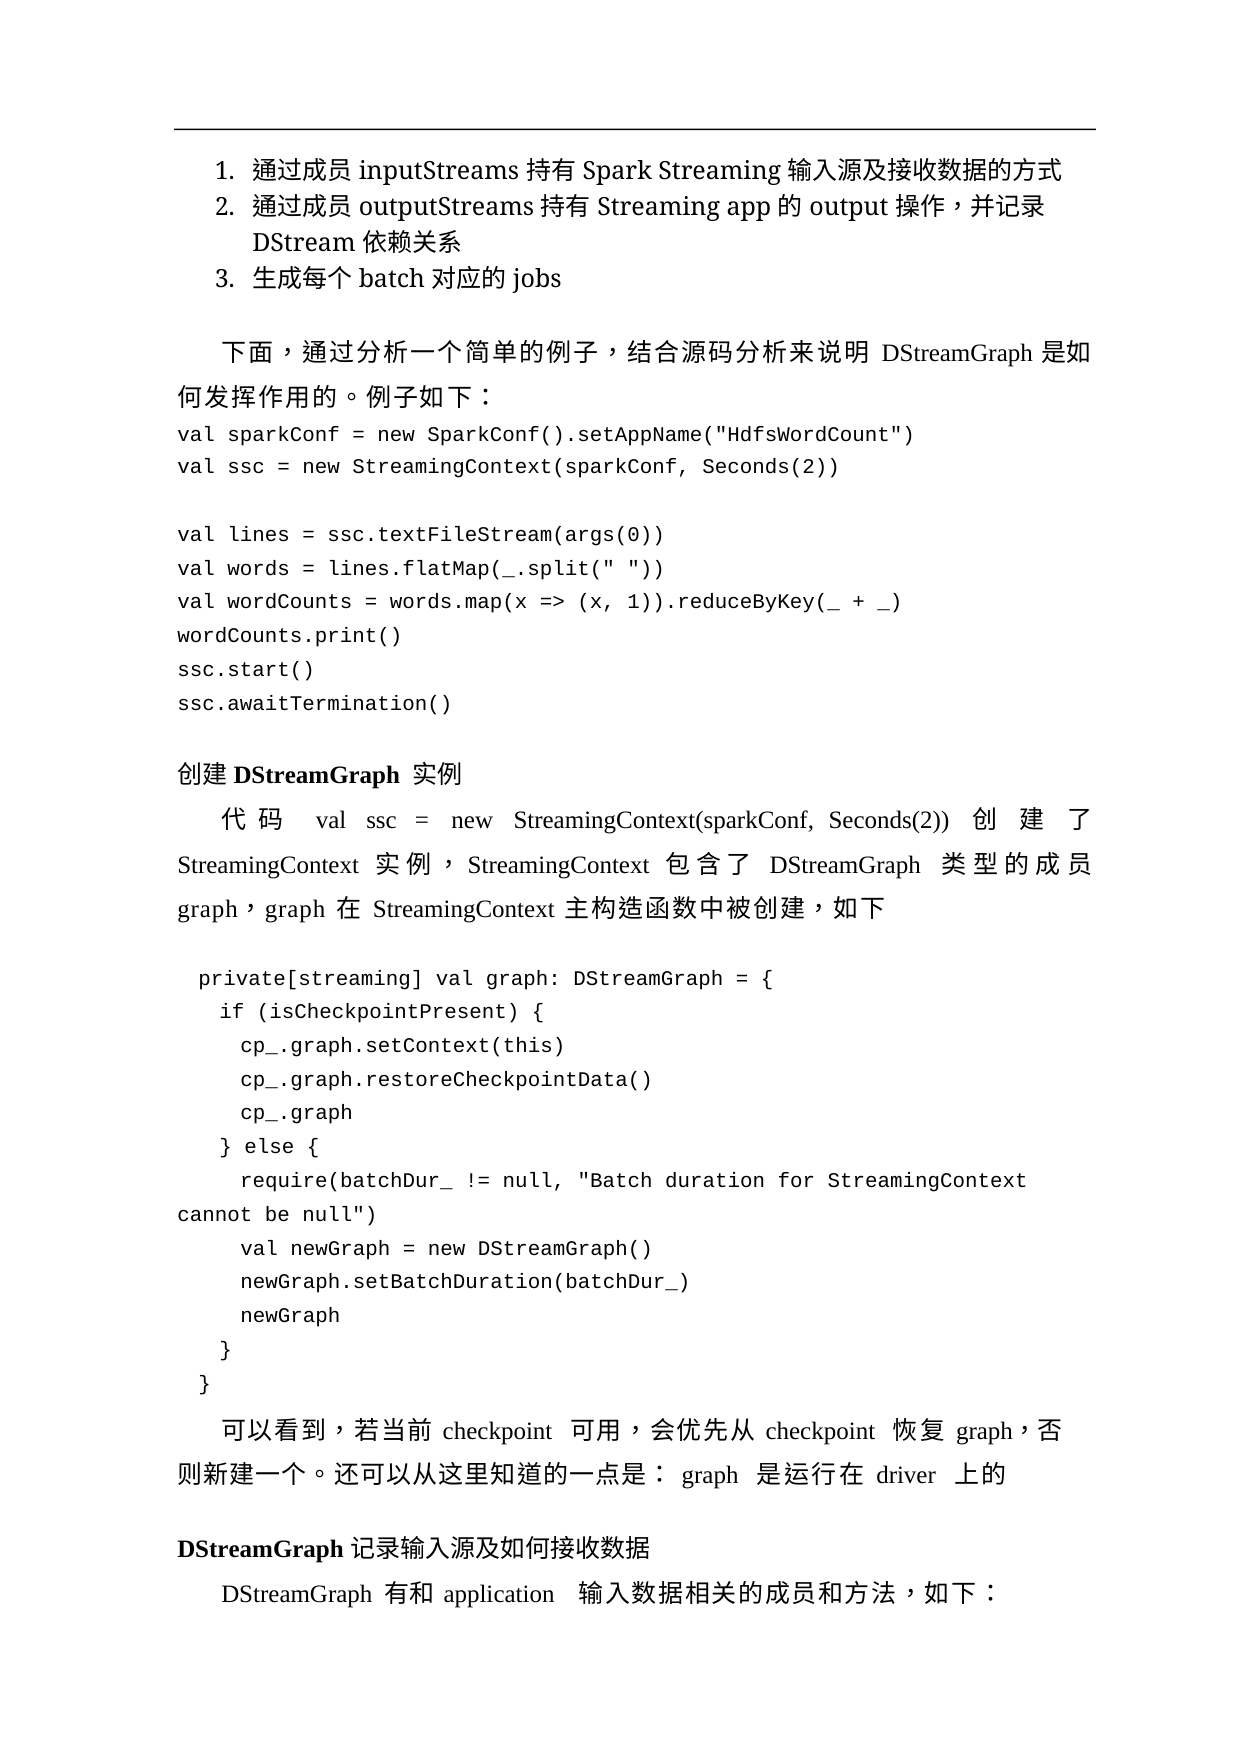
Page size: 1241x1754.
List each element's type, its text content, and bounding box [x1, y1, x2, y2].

subtitle 可以看到，若当前 checkpoint 可用，会优先从 checkpoint 恢复 graph，否 [221, 1412, 1159, 1447]
text val sparkConf = new SparkConf().setAppName("HdfsWordCount") [177, 425, 1159, 446]
text val wordCounts = words.map(x => (x, 1)).reduceByKey(_ + _) wordCounts.print() [177, 591, 904, 649]
text val newGraph = new DStreamGraph() newGraph.setBatchDuration(batchDur_) newGraph [240, 1238, 692, 1329]
text cp_.graph.setContext(this) cp_.graph.restoreCheckpointData() cp_.graph [240, 1035, 654, 1126]
text 创建 DStreamGraph 实例 [177, 756, 1159, 791]
subtitle DStreamGraph 有和 application 输入数据相关的成员和方法，如下： [221, 1576, 1159, 1610]
text } [219, 1339, 1159, 1363]
text DStreamGraph 记录输入源及如何接收数据 [177, 1531, 1159, 1565]
text } else { [219, 1136, 1159, 1160]
subtitle 代码 val ssc = new StreamingContext(sparkConf, Seconds(2)) 创 建 了StreamingContext 实例，StreamingContext 包含了 DStreamGraph 类型的成员graph，graph 在 StreamingContext 主构造函数中被创建，如下 [177, 802, 1092, 925]
subtitle 通过成员 inputStreams 持有 Spark Streaming 输入源及接收数据的方式 [214, 153, 1159, 187]
text } [198, 1373, 1159, 1397]
subtitle 下面，通过分析一个简单的例子，结合源码分析来说明 DStreamGraph 是如何发挥作用的。例子如下： [177, 334, 1091, 414]
subtitle 则新建一个。还可以从这里知道的一点是： graph 是运行在 driver 上的 [177, 1456, 1159, 1491]
text ssc.start() ssc.awaitTermination() [177, 659, 454, 716]
subtitle 通过成员 outputStreams 持有 Streaming app 的 output 操作，并记录DStream 依赖关系 [214, 189, 1065, 258]
text val ssc = new StreamingContext(sparkConf, Seconds(2)) [177, 456, 1159, 479]
text require(batchDur_ != null, "Batch duration for StreamingContext cannot be null") [177, 1170, 1029, 1228]
text val lines = ssc.textFileStream(args(0)) val words = lines.flatMap(_.split(" ")) [177, 524, 666, 581]
text private[streaming] val graph: DStreamGraph = { if (isCheckpointPresent) { [198, 968, 775, 1024]
subtitle 生成每个 batch 对应的 jobs [214, 260, 1159, 294]
